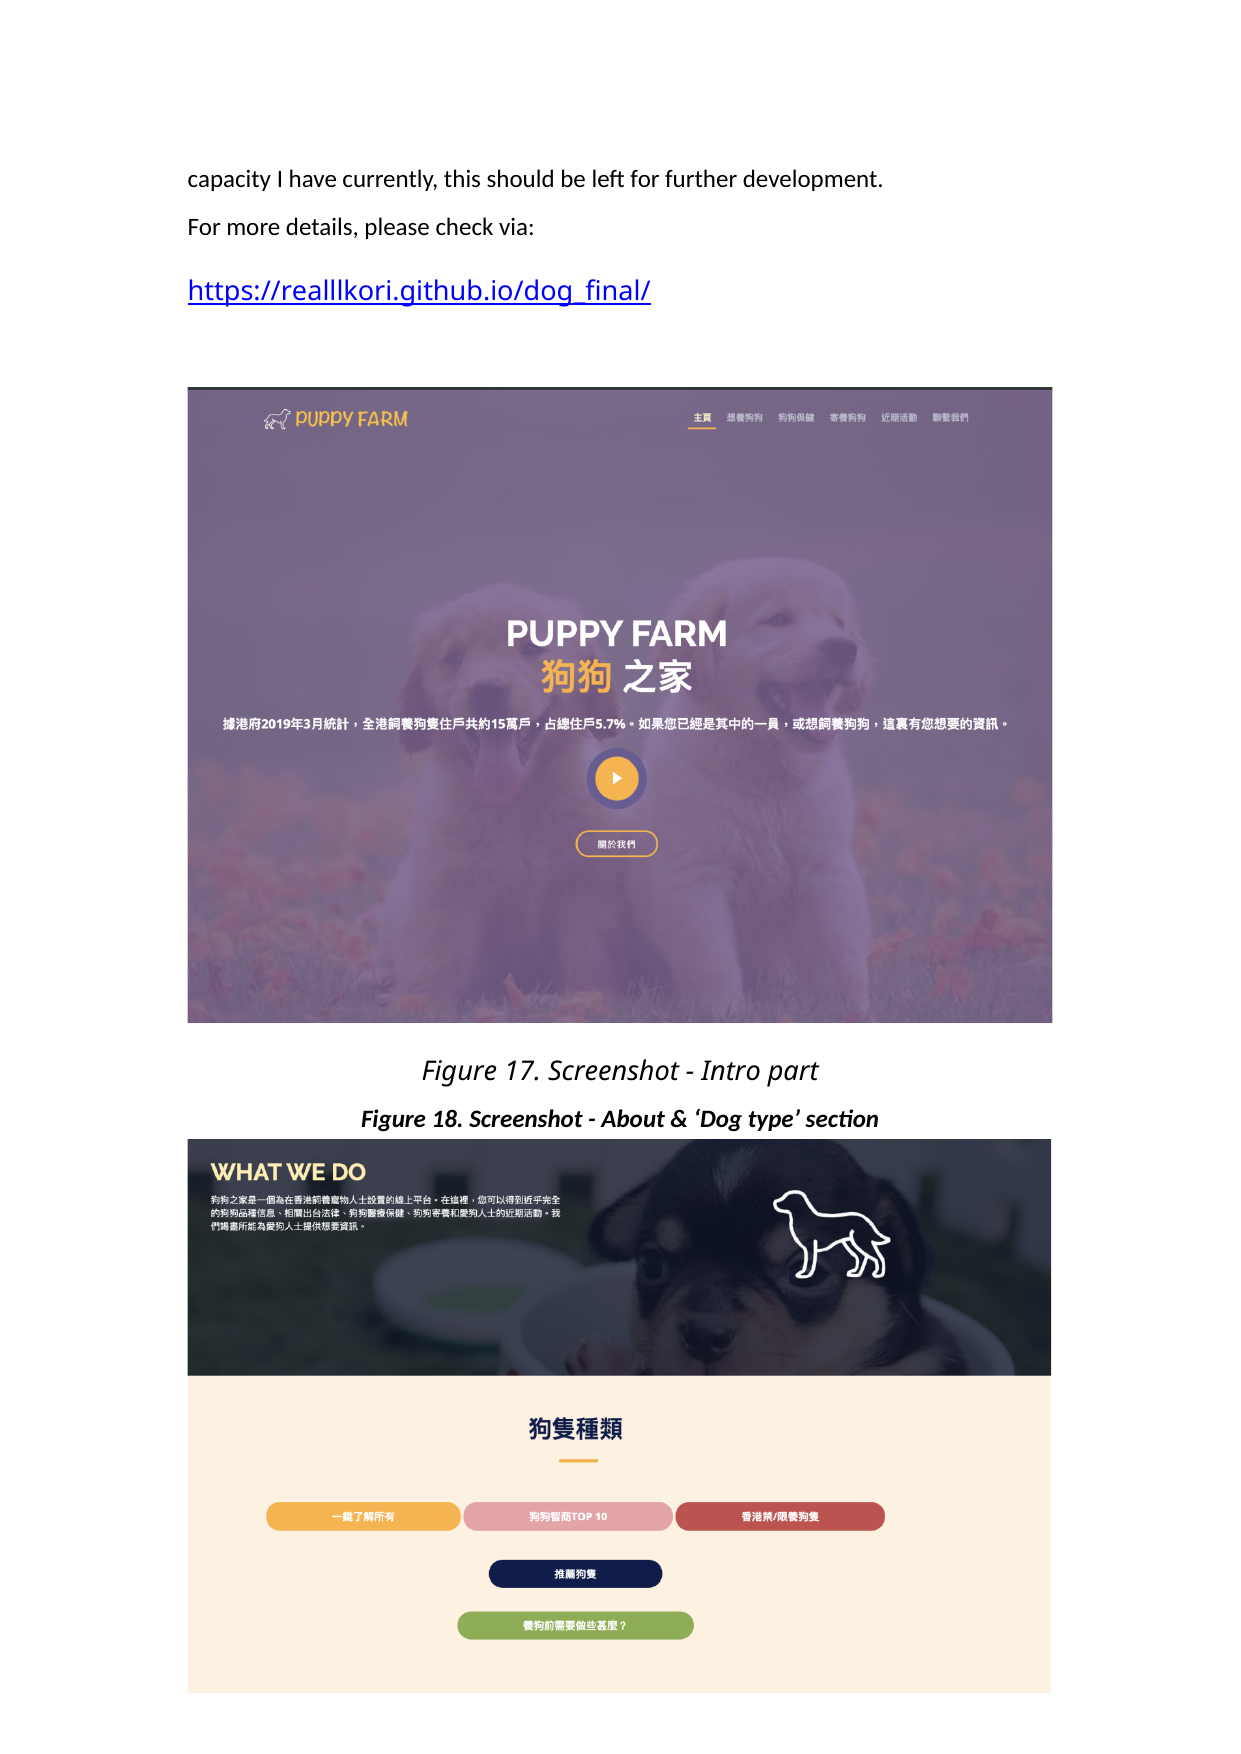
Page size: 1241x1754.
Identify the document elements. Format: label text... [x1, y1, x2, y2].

picture [187, 1139, 1052, 1696]
picture [187, 387, 1053, 1023]
text https://realllkori.github.io/dog_final/ [187, 257, 1053, 322]
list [187, 162, 1053, 194]
text Figure 17. Screenshot - Intro part [187, 1037, 1053, 1102]
text Figure 18. Screenshot - About & ‘Dog type’ section [187, 1102, 1053, 1135]
list For more details, please check via: [187, 210, 1053, 242]
